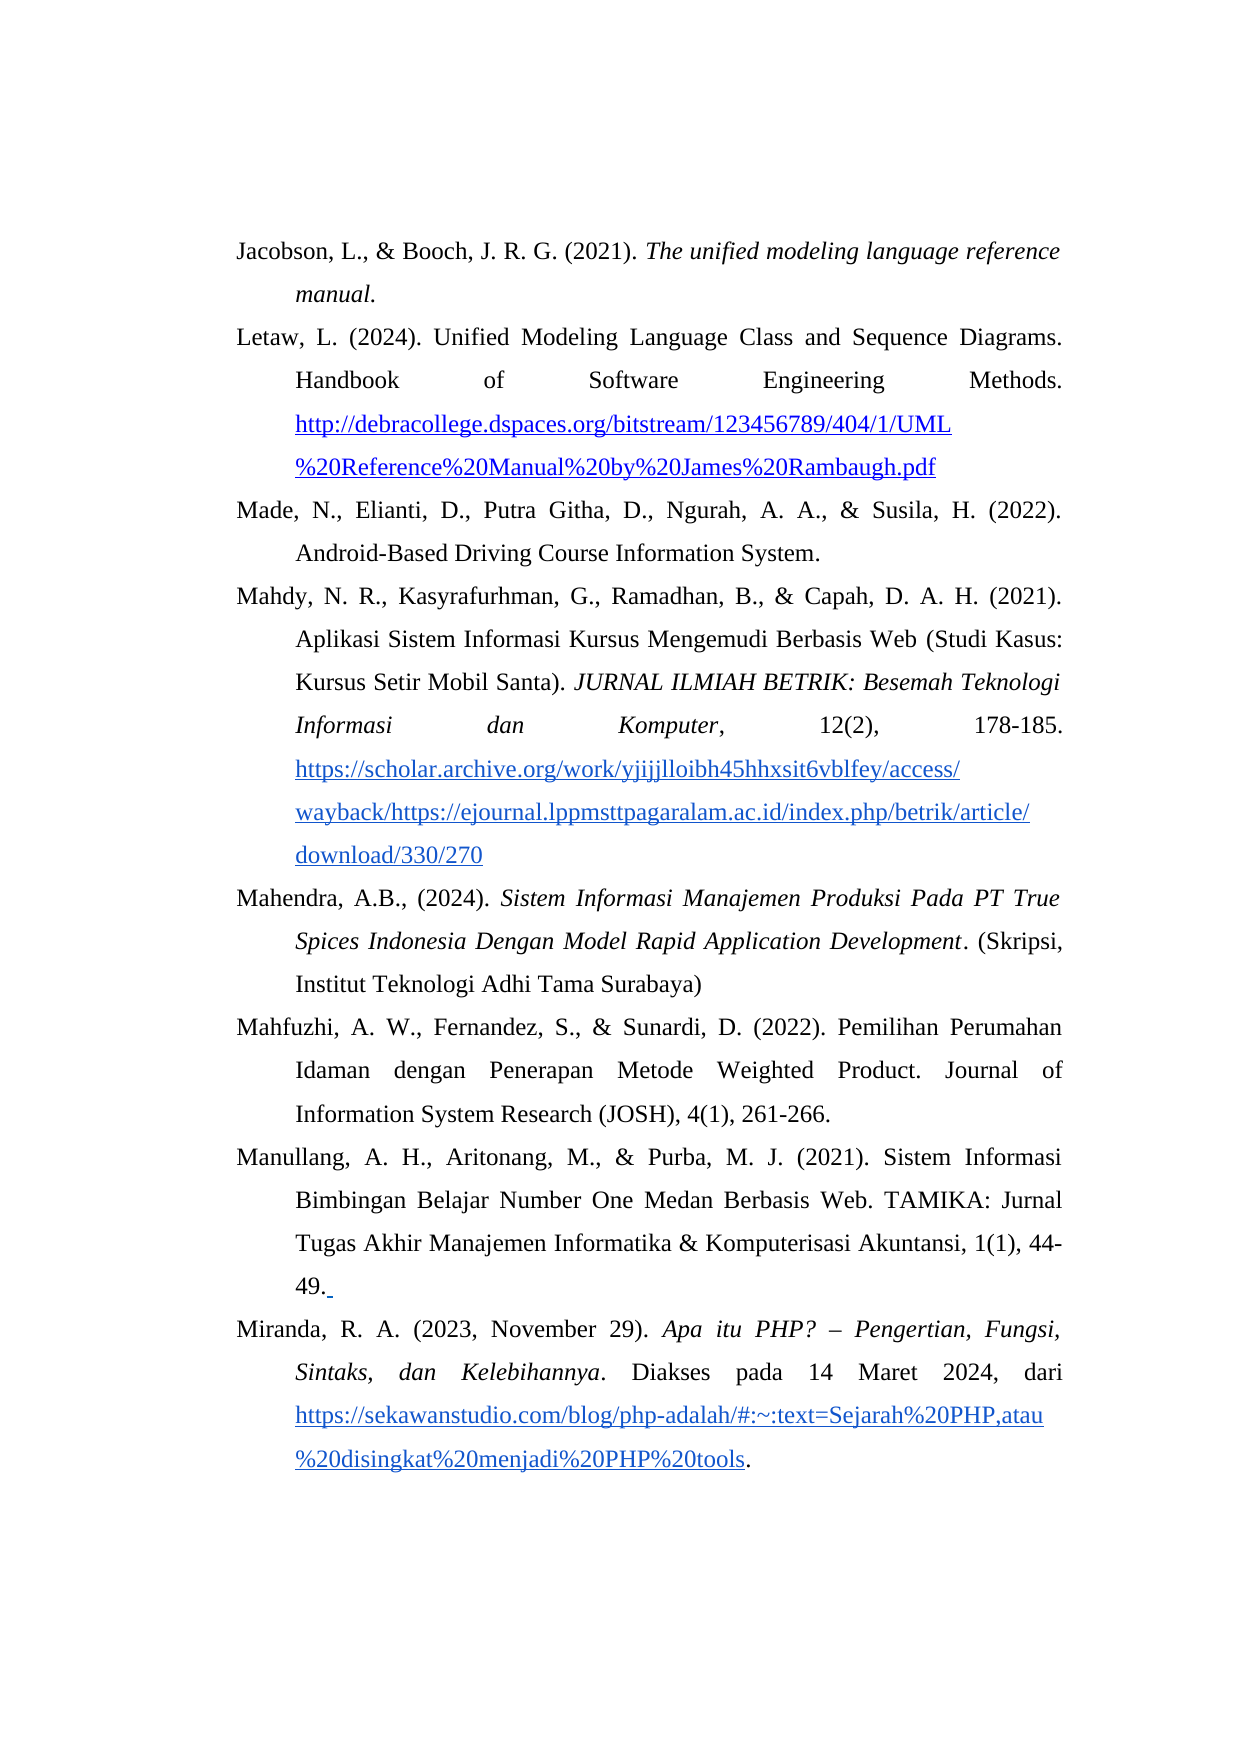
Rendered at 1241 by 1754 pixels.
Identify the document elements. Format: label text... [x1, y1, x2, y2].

text Mahendra, A.B., (2024). Sistem Informasi Manajemen Produksi Pada PT True Spices Indonesia Dengan Model Rapid Application Development. (Skripsi, Institut Teknologi Adhi Tama Surabaya) [236, 883, 1063, 998]
text Letaw, L. (2024). Unified Modeling Language Class and Sequence Diagrams. Handbook of Software Engineering Methods. http://debracollege.dspaces.org/bitstream/123456789/404/1/UML%20Reference%20Manual%20by%20James%20Rambaugh.pdf [236, 322, 1063, 481]
text Miranda, R. A. (2023, November 29). Apa itu PHP? – Pengertian, Fungsi, Sintaks, dan Kelebihannya. Diakses pada 14 Maret 2024, dari https://sekawanstudio.com/blog/php-adalah/#:~:text=Sejarah%20PHP,atau%20disingkat%20menjadi%20PHP%20tools. [236, 1314, 1063, 1472]
text Made, N., Elianti, D., Putra Githa, D., Ngurah, A. A., & Susila, H. (2022). Android-Based Driving Course Information System. [236, 495, 1063, 567]
text Mahfuzhi, A. W., Fernandez, S., & Sunardi, D. (2022). Pemilihan Perumahan Idaman dengan Penerapan Metode Weighted Product. Journal of Information System Research (JOSH), 4(1), 261-266. [236, 1012, 1063, 1127]
text Mahdy, N. R., Kasyrafurhman, G., Ramadhan, B., & Capah, D. A. H. (2021). Aplikasi Sistem Informasi Kursus Mengemudi Berbasis Web (Studi Kasus: Kursus Setir Mobil Santa). JURNAL ILMIAH BETRIK: Besemah Teknologi Informasi dan Komputer, 12(2), 178-185. https://scholar.archive.org/work/yjijjlloibh45hhxsit6vblfey/access/wayback/https://ejournal.lppmsttpagaralam.ac.id/index.php/betrik/article/download/330/270 [236, 581, 1063, 869]
text Manullang, A. H., Aritonang, M., & Purba, M. J. (2021). Sistem Informasi Bimbingan Belajar Number One Medan Berbasis Web. TAMIKA: Jurnal Tugas Akhir Manajemen Informatika & Komputerisasi Akuntansi, 1(1), 44-49. [236, 1142, 1063, 1300]
text Jacobson, L., & Booch, J. R. G. (2021). The unified modeling language reference manual. [236, 236, 1063, 308]
